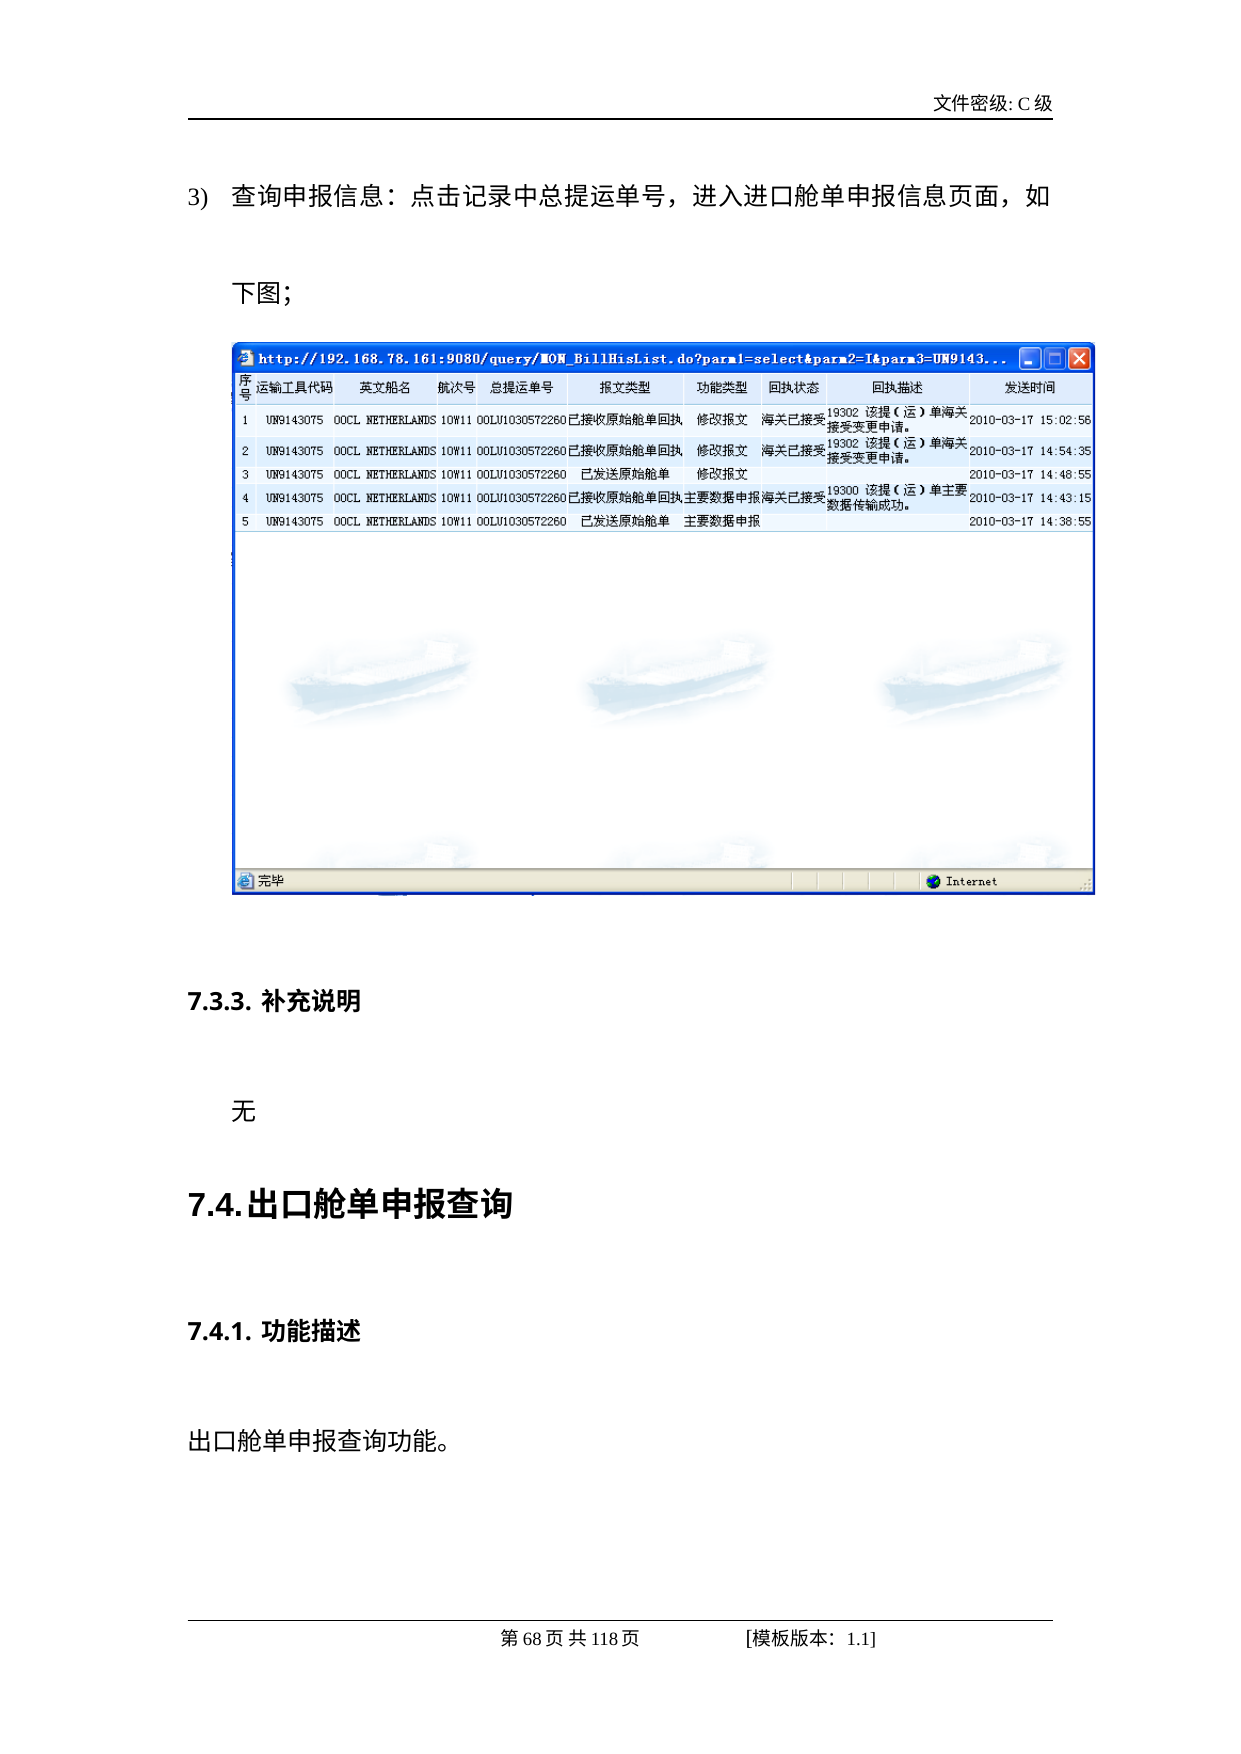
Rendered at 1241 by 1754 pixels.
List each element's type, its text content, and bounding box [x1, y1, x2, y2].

subtitle 出口舱单申报查询 [187, 1169, 1053, 1234]
list 查询申报信息：点击记录中总提运单号，进入进口舱单申报信息页面，如下图； [187, 162, 1053, 324]
text 无 [187, 1077, 1053, 1142]
subtitle 功能描述 [187, 1297, 1053, 1362]
subtitle 补充说明 [187, 967, 1053, 1032]
text 出口舱单申报查询功能。 [187, 1407, 1053, 1472]
picture [231, 342, 1096, 896]
